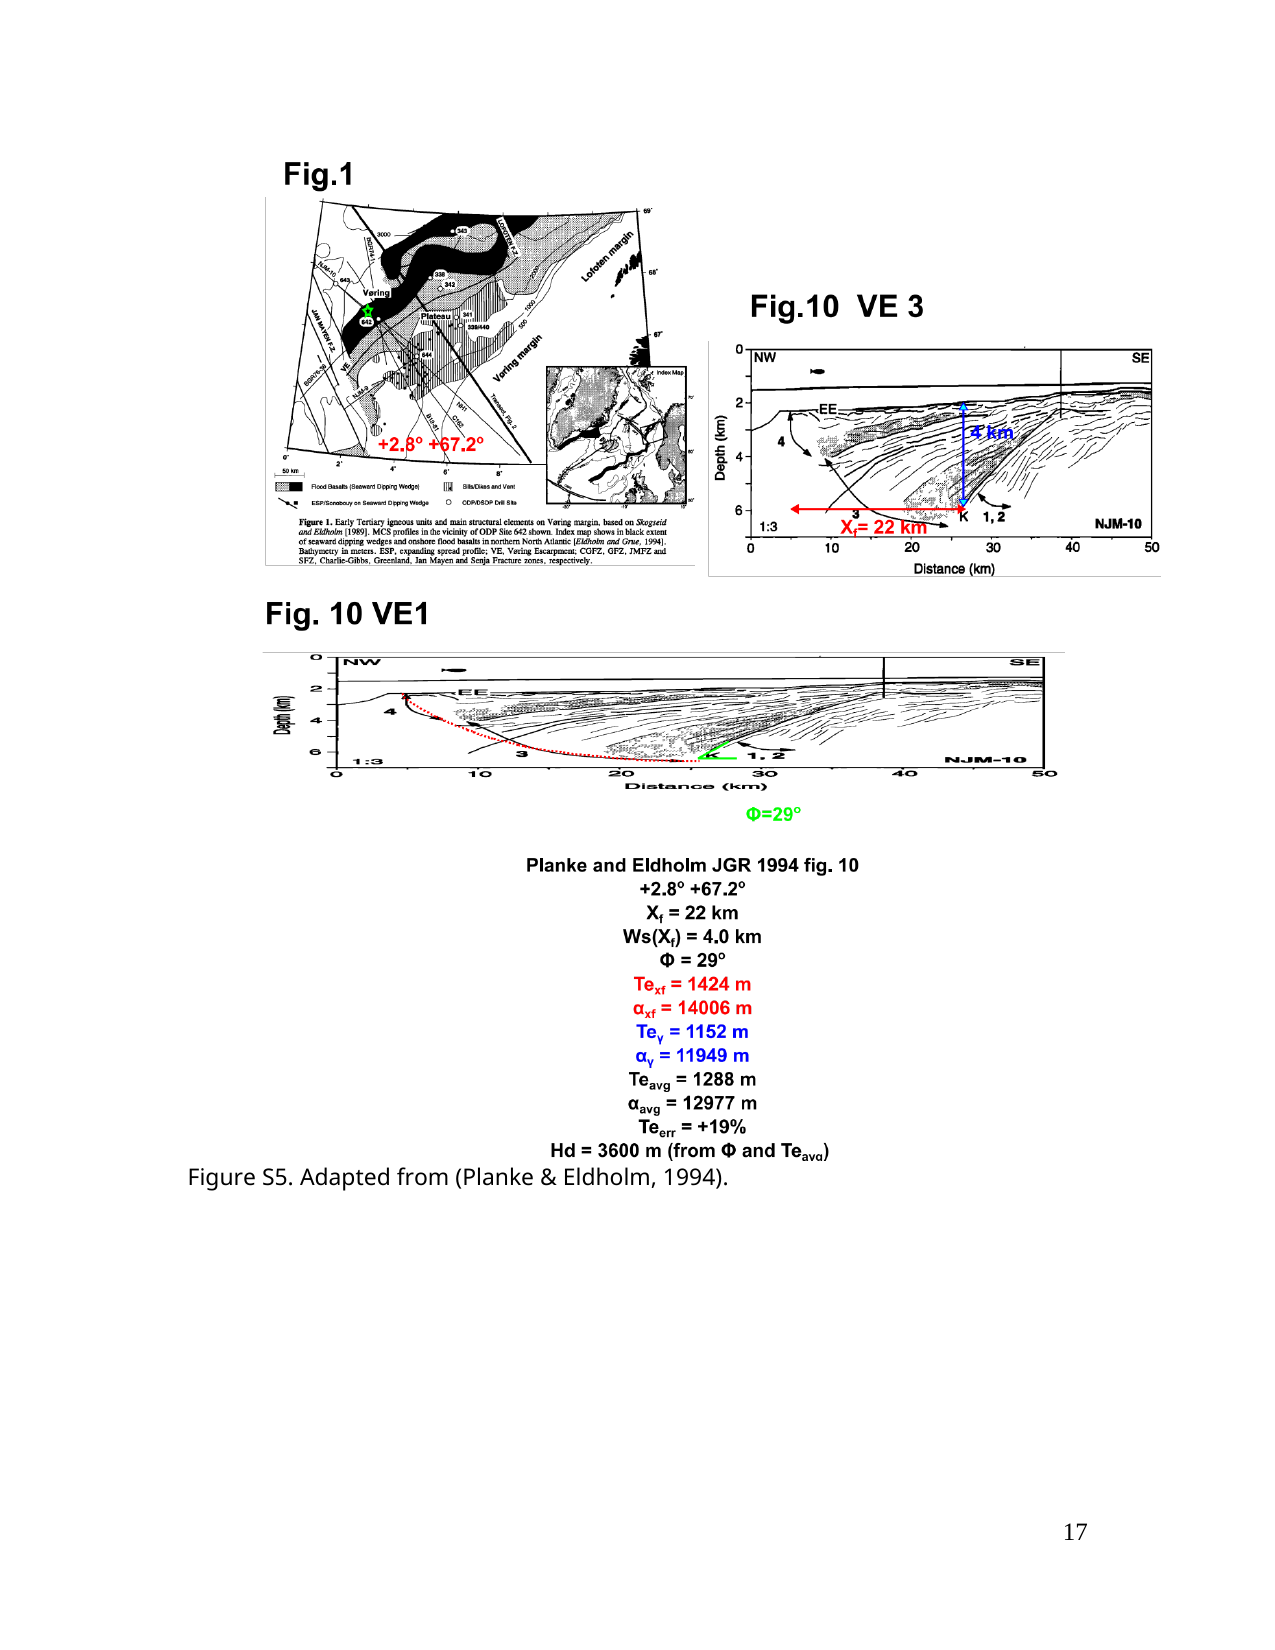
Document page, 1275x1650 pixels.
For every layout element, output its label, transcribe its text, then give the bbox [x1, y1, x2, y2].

text Figure S5. Adapted from (Planke & Eldholm, 1994). [187, 1161, 1087, 1192]
